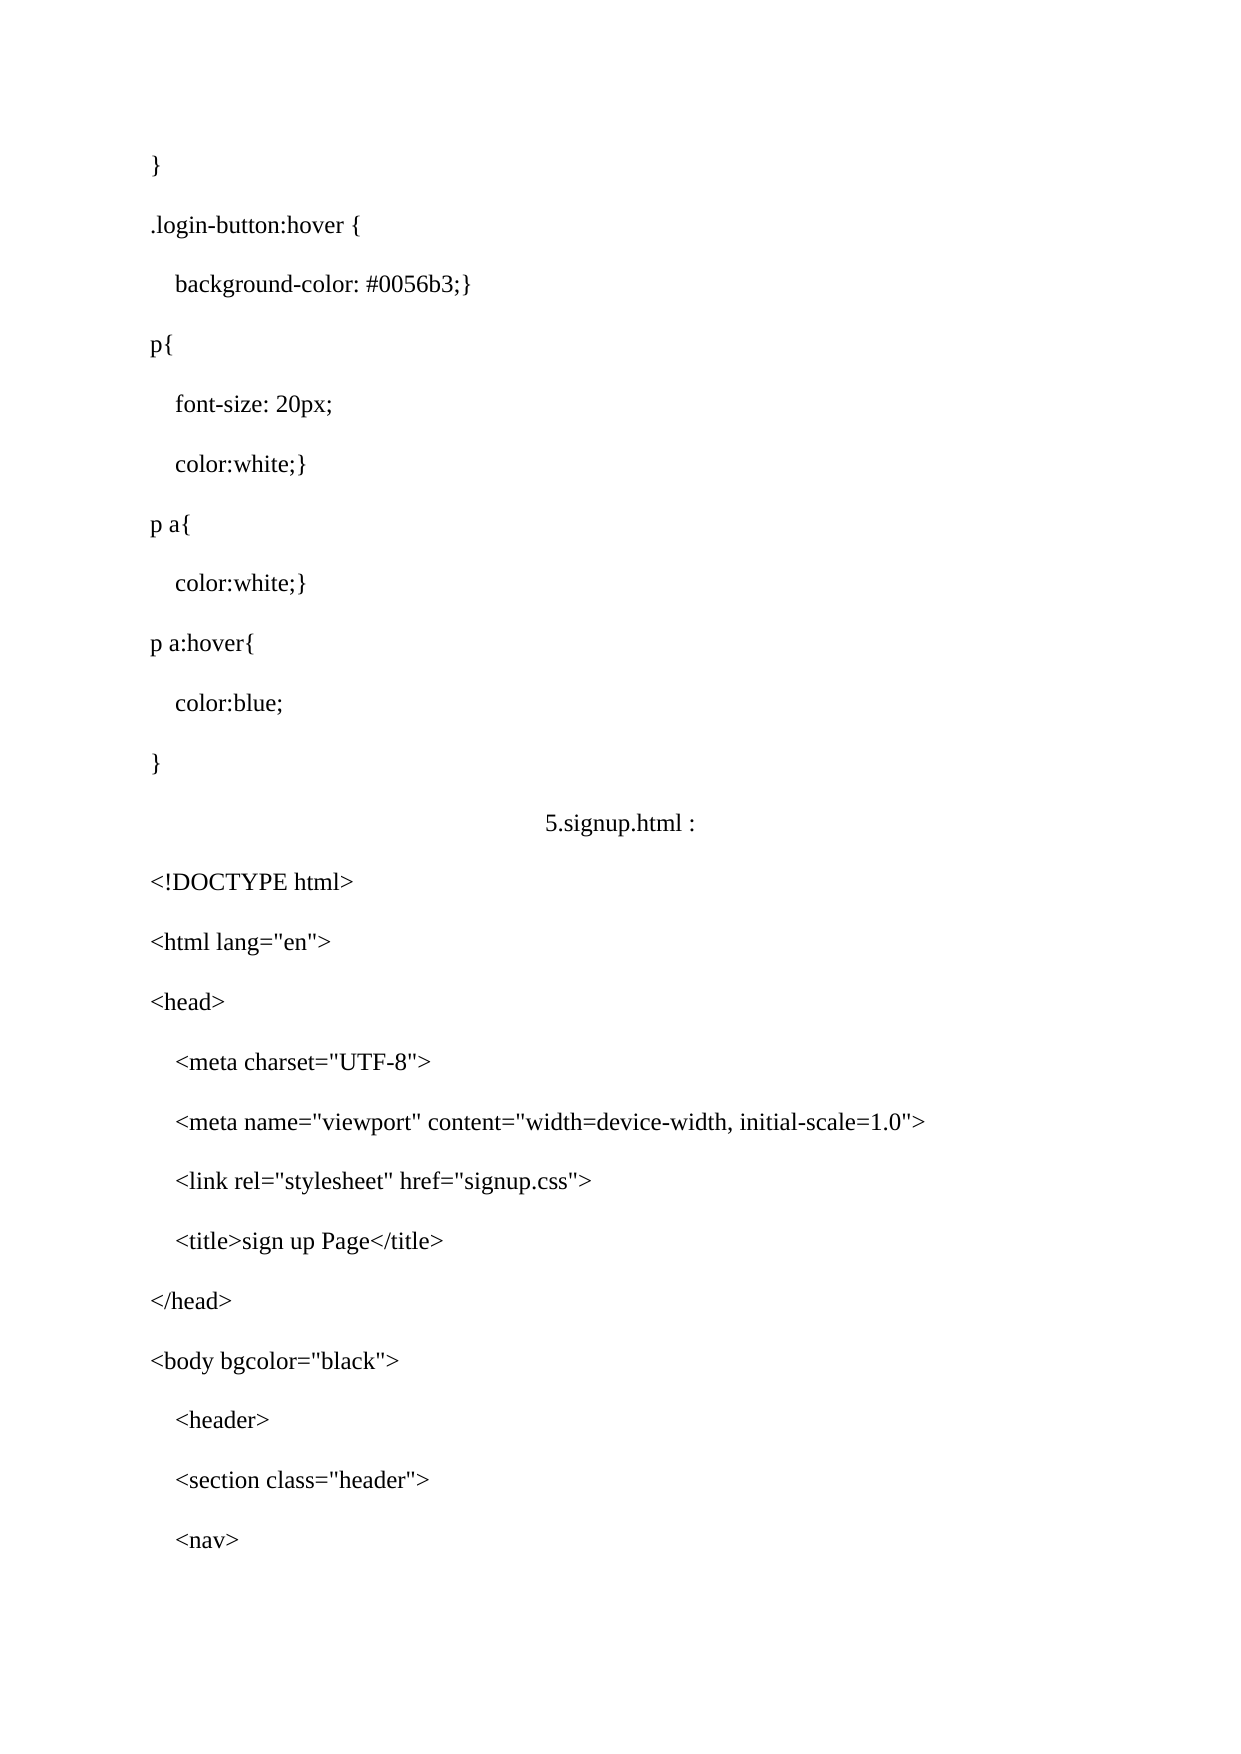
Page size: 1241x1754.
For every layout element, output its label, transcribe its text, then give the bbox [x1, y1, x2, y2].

text <body bgcolor="black"> [150, 1346, 1090, 1374]
text } [150, 150, 1090, 179]
text color:white;} [150, 449, 1090, 478]
text <head> [150, 987, 1090, 1016]
text color:white;} [150, 568, 1090, 597]
text } [150, 748, 1090, 777]
text <meta charset="UTF-8"> [150, 1047, 1090, 1076]
text <section class="header"> [150, 1465, 1090, 1494]
text p a:hover{ [150, 628, 1090, 657]
text <link rel="stylesheet" href="signup.css"> [150, 1166, 1090, 1195]
text 5.signup.html : [150, 808, 1090, 836]
text color:blue; [150, 688, 1090, 717]
text font-size: 20px; [150, 389, 1090, 418]
text p{ [150, 329, 1090, 358]
text <meta name="viewport" content="width=device-width, initial-scale=1.0"> [150, 1107, 1090, 1135]
text background-color: #0056b3;} [150, 269, 1090, 298]
text <title>sign up Page</title> [150, 1226, 1090, 1255]
text <!DOCTYPE html> [150, 867, 1090, 896]
text <html lang="en"> [150, 927, 1090, 956]
text <nav> [150, 1525, 1090, 1554]
text p a{ [150, 509, 1090, 537]
text .login-button:hover { [150, 210, 1090, 238]
text <header> [150, 1406, 1090, 1434]
text </head> [150, 1286, 1090, 1315]
